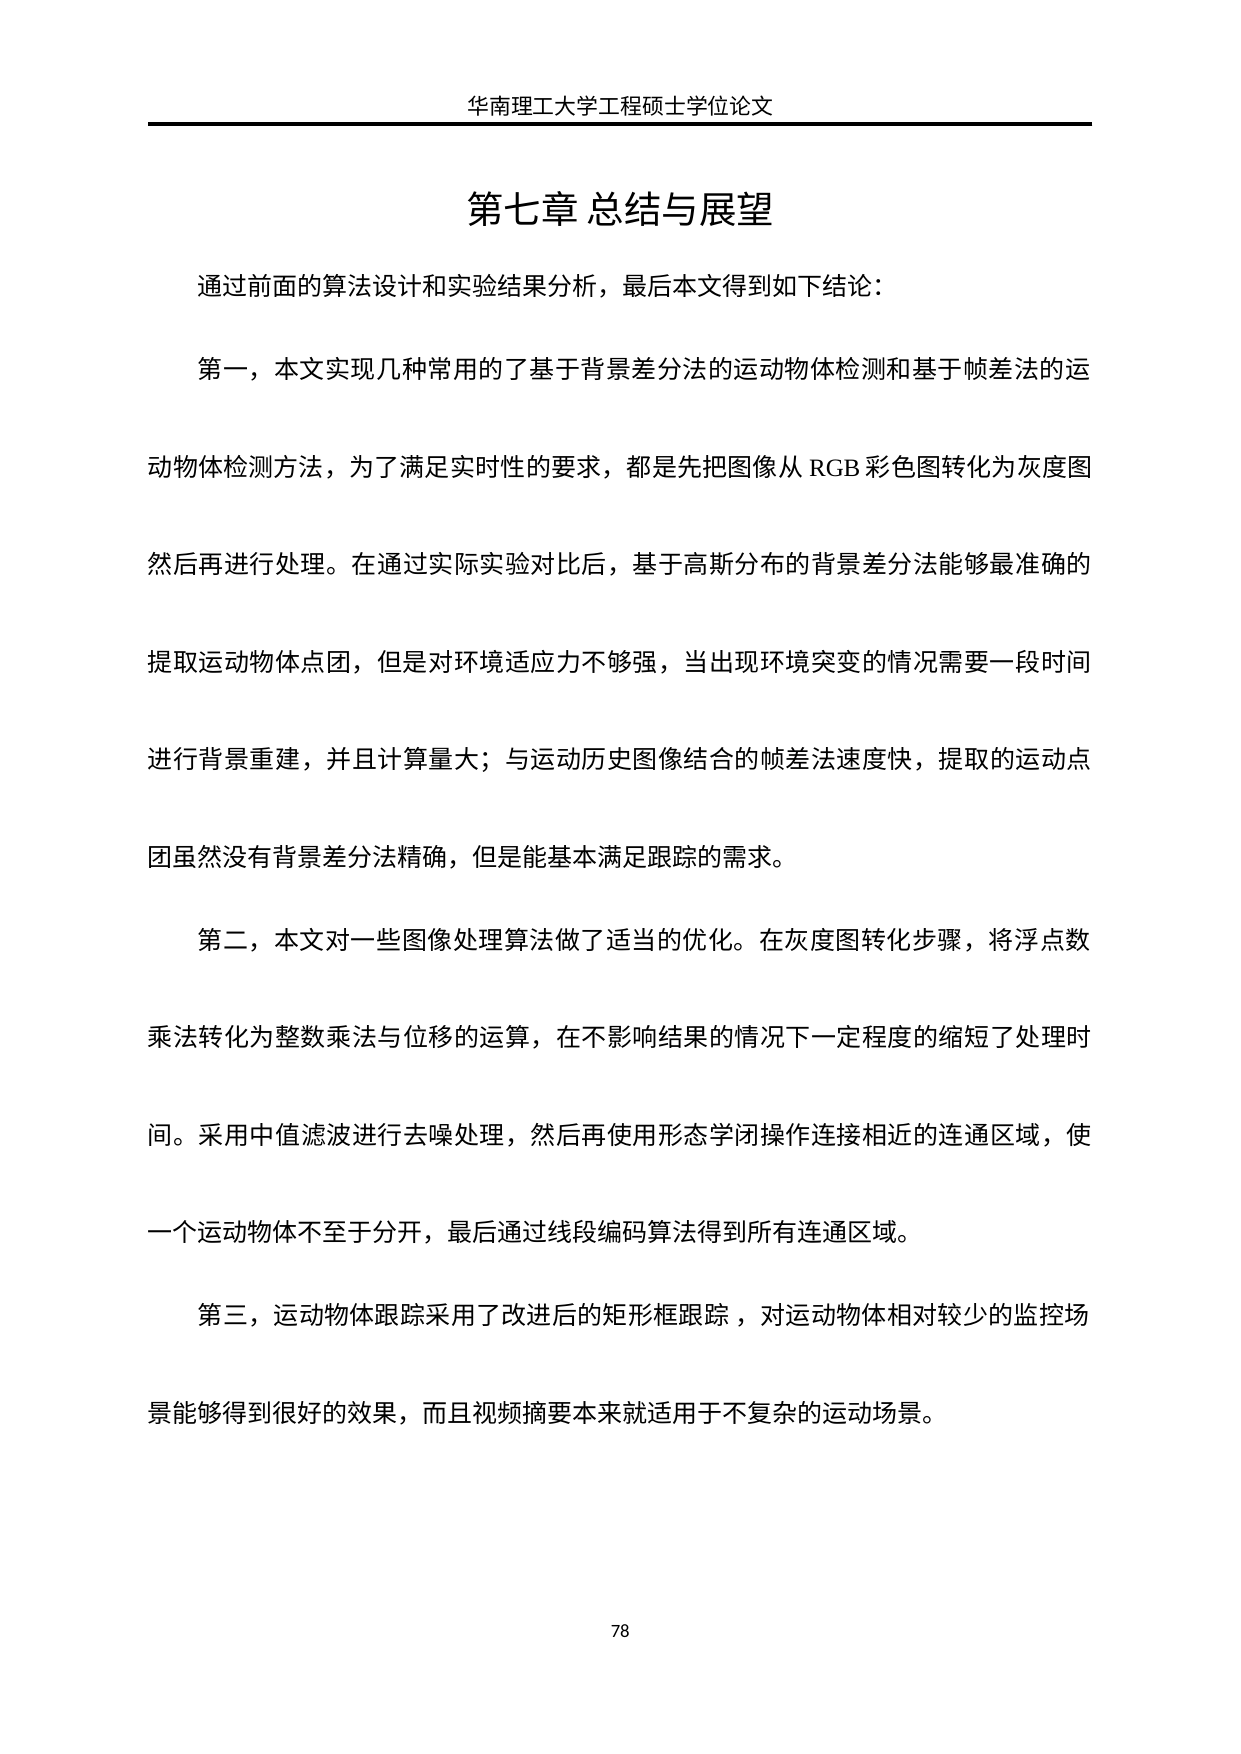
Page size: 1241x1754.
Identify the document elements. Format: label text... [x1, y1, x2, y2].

text 第一，本文实现几种常用的了基于背景差分法的运动物体检测和基于帧差法的运动物体检测方法，为了满足实时性的要求，都是先把图像从RGB彩色图转化为灰度图然后再进行处理。在通过实际实验对比后，基于高斯分布的背景差分法能够最准确的提取运动物体点团，但是对环境适应力不够强，当出现环境突变的情况需要一段时间进行背景重建，并且计算量大；与运动历史图像结合的帧差法速度快，提取的运动点团虽然没有背景差分法精确，但是能基本满足跟踪的需求。 [148, 335, 1092, 888]
list 总结与展望 [148, 174, 1092, 239]
text 第二，本文对一些图像处理算法做了适当的优化。在灰度图转化步骤，将浮点数乘法转化为整数乘法与位移的运算，在不影响结果的情况下一定程度的缩短了处理时间。采用中值滤波进行去噪处理，然后再使用形态学闭操作连接相近的连通区域，使一个运动物体不至于分开，最后通过线段编码算法得到所有连通区域。 [148, 906, 1092, 1263]
text 第三，运动物体跟踪采用了改进后的矩形框跟踪 ，对运动物体相对较少的监控场景能够得到很好的效果，而且视频摘要本来就适用于不复杂的运动场景。 [148, 1281, 1092, 1444]
text 通过前面的算法设计和实验结果分析，最后本文得到如下结论： [148, 252, 1092, 317]
